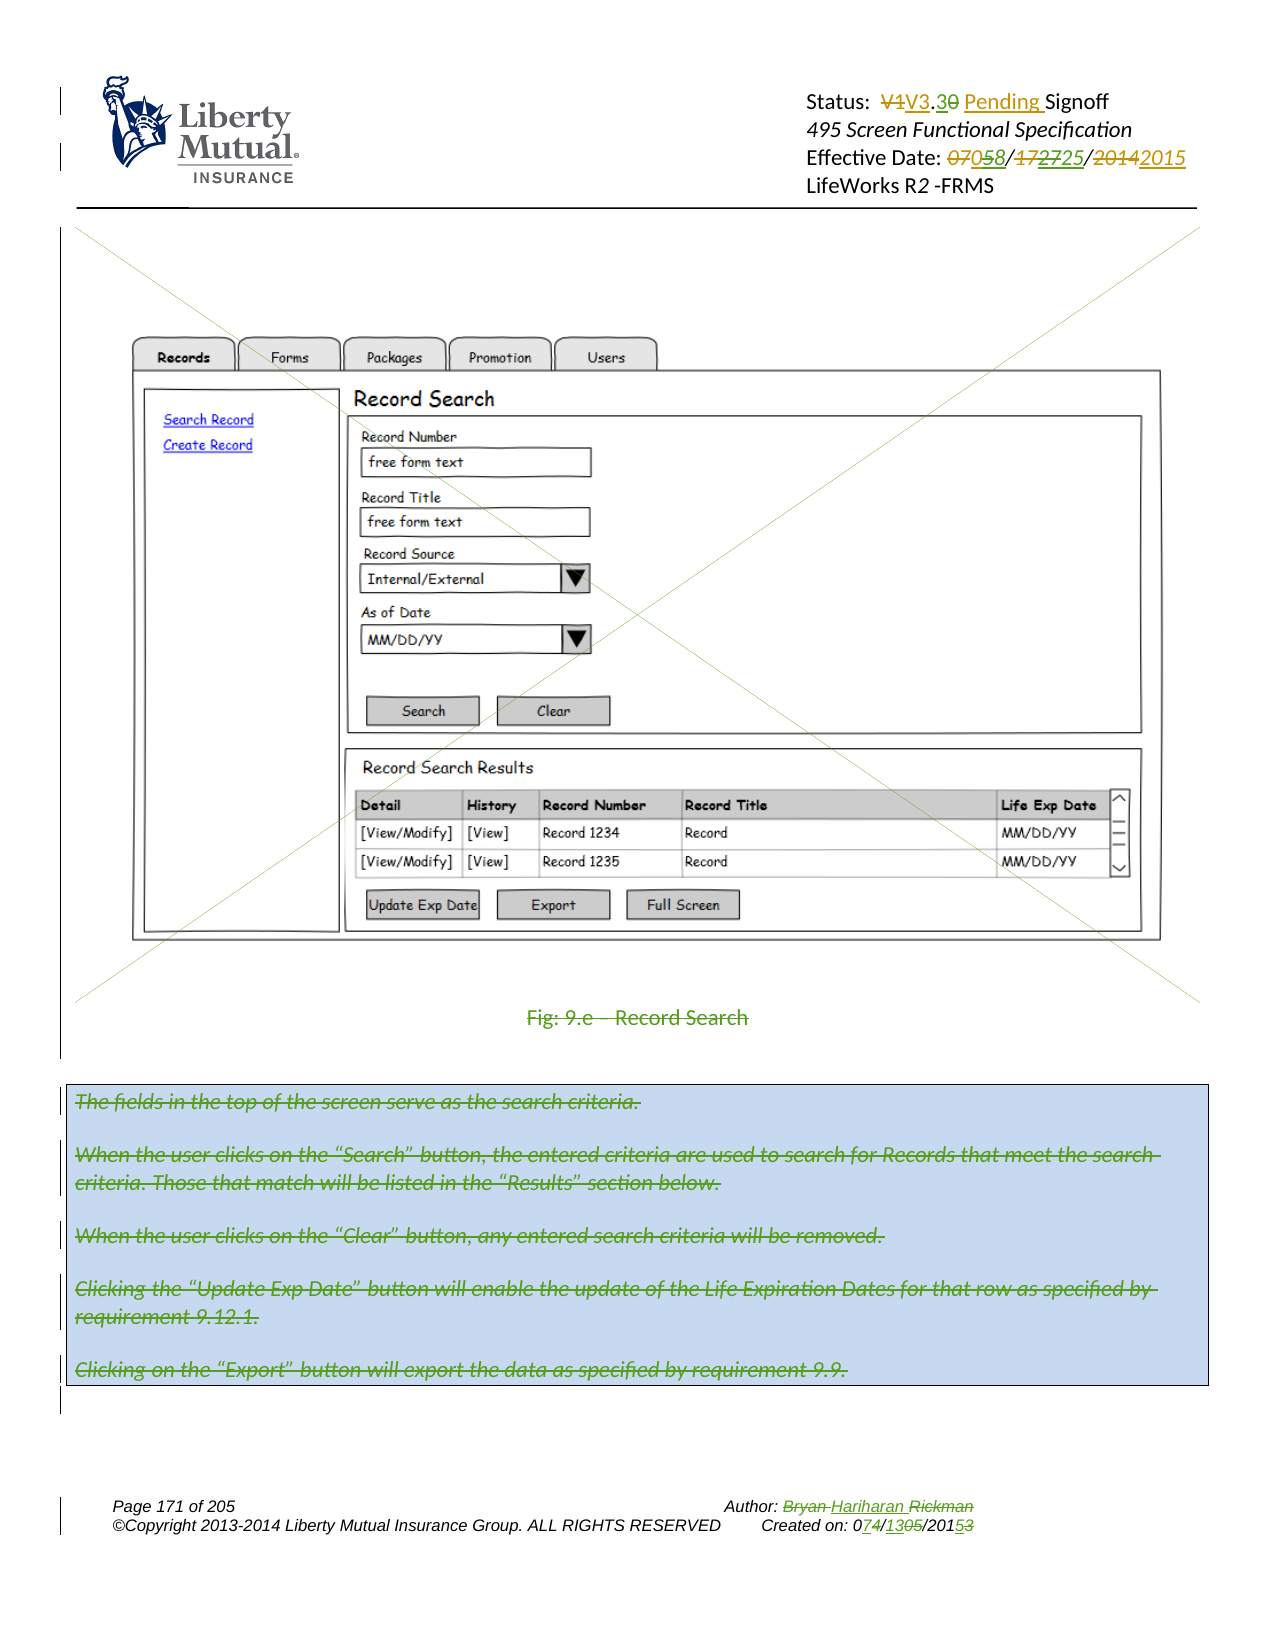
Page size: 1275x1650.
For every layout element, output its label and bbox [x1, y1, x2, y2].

picture [80, 52, 322, 206]
picture [75, 228, 636, 1001]
picture [639, 228, 1200, 1001]
picture [77, 227, 1198, 614]
picture [77, 616, 1198, 1003]
